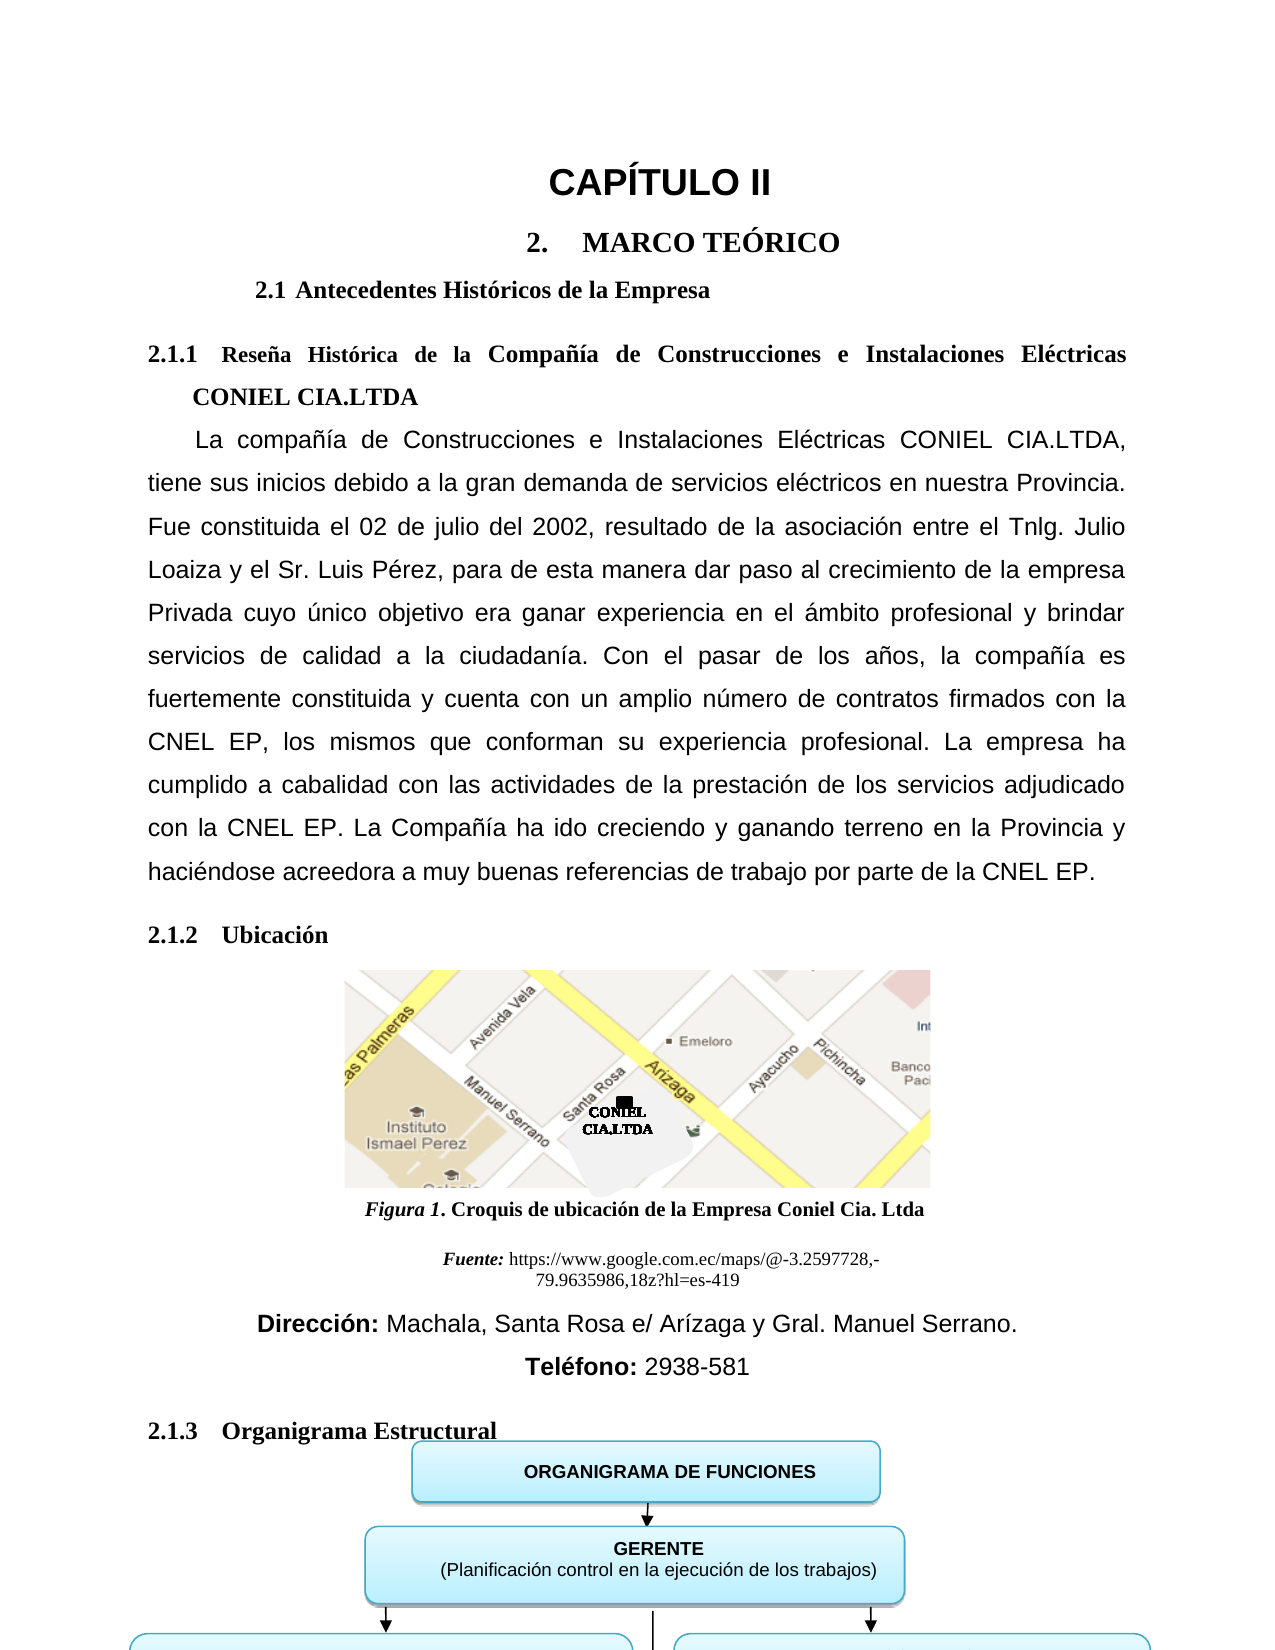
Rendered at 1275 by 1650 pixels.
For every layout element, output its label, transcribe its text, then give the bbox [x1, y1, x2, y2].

subtitle Antecedentes Históricos de la Empresa [208, 275, 1127, 304]
subtitle Reseña Histórica de la Compañía de Construcciones e Instalaciones Eléctricas CONIEL CIA.LTDA [148, 339, 1127, 411]
picture [344, 970, 931, 1188]
text La compañía de Construcciones e Instalaciones Eléctricas CONIEL CIA.LTDA, tiene sus inicios debido a la gran demanda de servicios eléctricos en nuestra Provincia. Fue constituida el 02 de julio del 2002, resultado de la asociación entre el Tnlg. Julio Loaiza y el Sr. Luis Pérez, para de esta manera dar paso al crecimiento de la empresa Privada cuyo único objetivo era ganar experiencia en el ámbito profesional y brindar servicios de calidad a la ciudadanía. Con el pasar de los años, la compañía es fuertemente constituida y cuenta con un amplio número de contratos firmados con la CNEL EP, los mismos que conforman su experiencia profesional. La empresa ha cumplido a cabalidad con las actividades de la prestación de los servicios adjudicado con la CNEL EP. La Compañía ha ido creciendo y ganando terreno en la Provincia y haciéndose acreedora a muy buenas referencias de trabajo por parte de la CNEL EP. [148, 425, 1127, 885]
subtitle Organigrama Estructural [148, 1416, 1127, 1444]
subtitle MARCO TEÓRICO [192, 225, 1127, 258]
text Dirección: Machala, Santa Rosa e/ Arízaga y Gral. Manuel Serrano. Teléfono: 2938-581 [148, 1309, 1127, 1381]
subtitle Ubicación [148, 921, 1127, 949]
text CAPÍTULO II [192, 160, 1127, 203]
